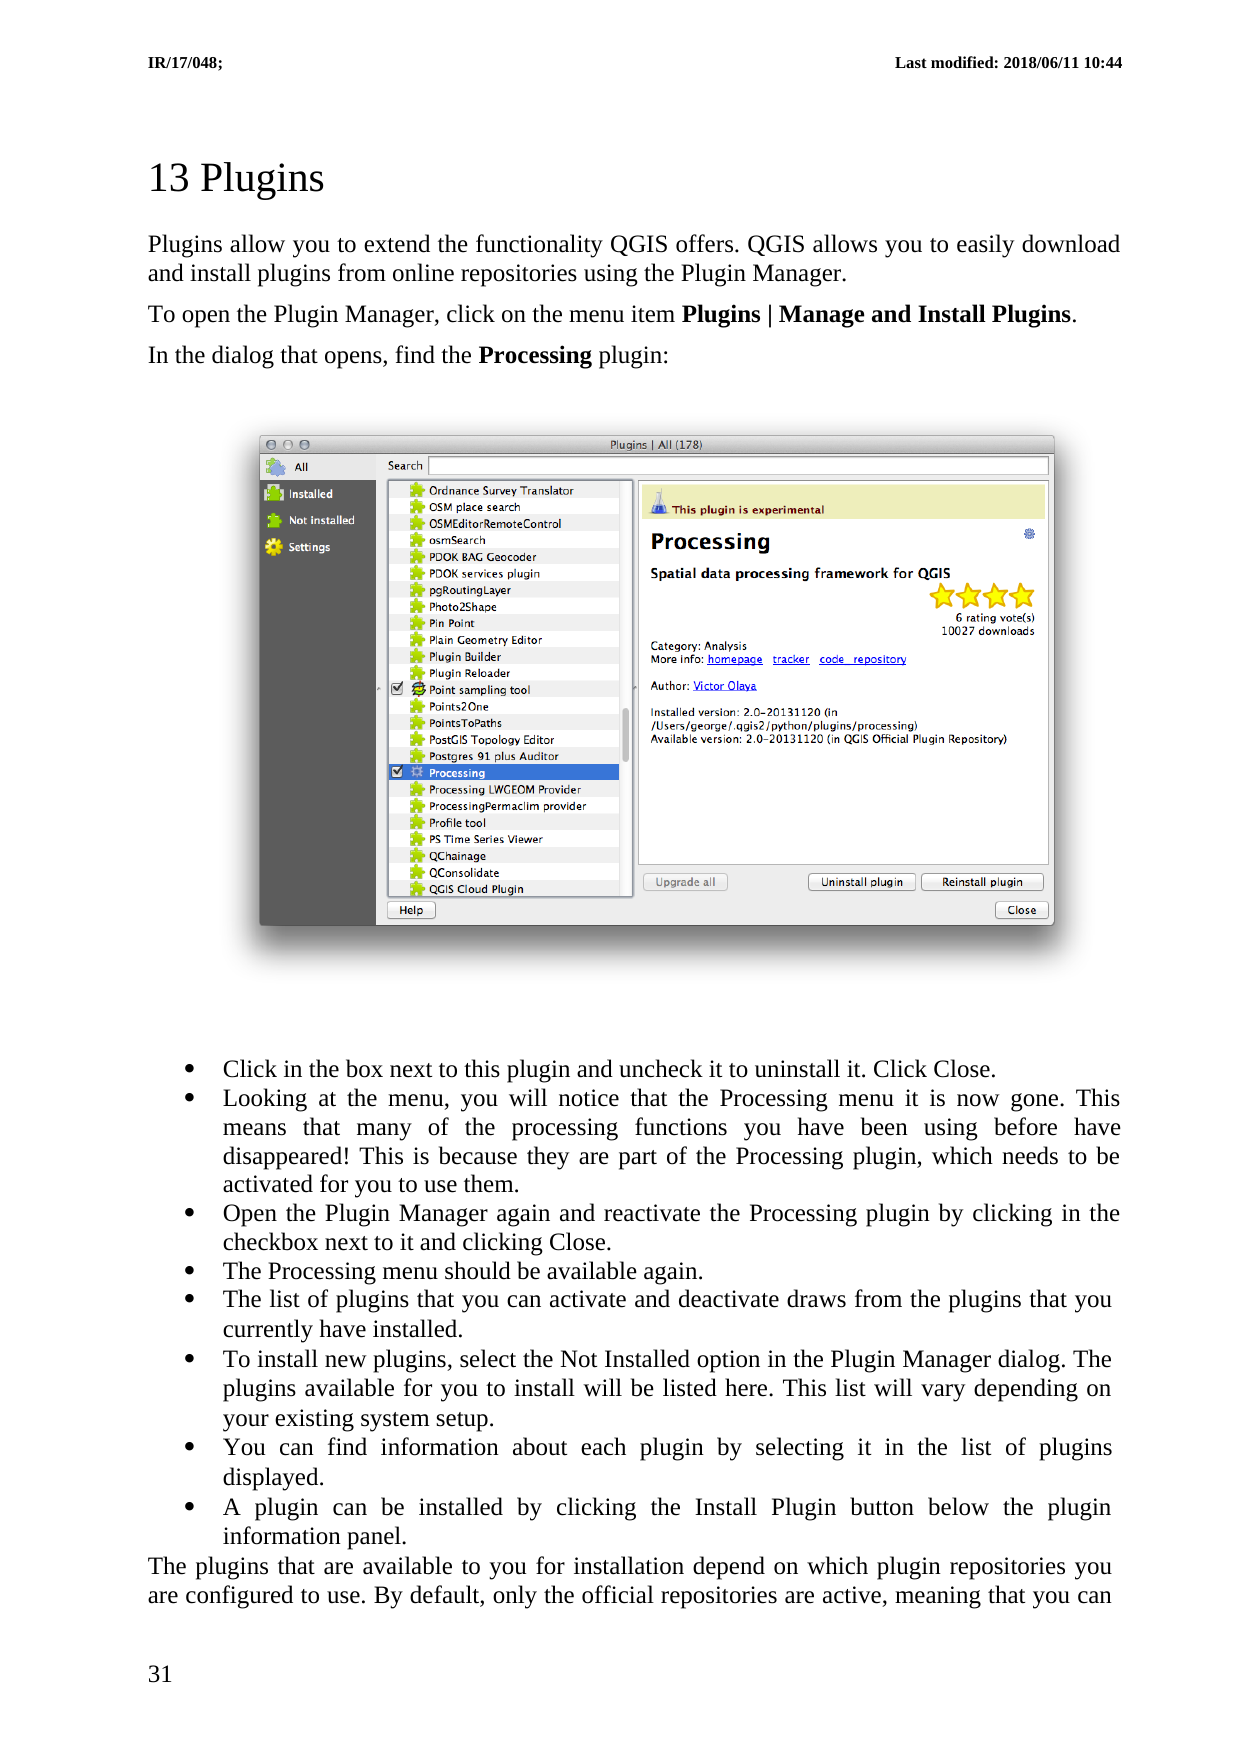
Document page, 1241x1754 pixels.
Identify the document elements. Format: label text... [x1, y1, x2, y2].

text Plugins allow you to extend the functionality QGIS offers. QGIS allows you to easily download and install plugins from online repositories using the Plugin Manager. [148, 229, 1122, 287]
list Open the Plugin Manager again and reactivate the Processing plugin by clicking in the checkbox next to it and clicking Close. [185, 1198, 1122, 1256]
text In the dialog that opens, find the Processing plugin: [148, 341, 1122, 369]
list A plugin can be installed by clicking the Install Plugin button below the plugin information panel. [185, 1492, 1113, 1550]
picture [212, 406, 1101, 990]
list The Processing menu should be available again. [185, 1256, 1122, 1284]
list The list of plugins that you can activate and deactivate draws from the plugins that you currently have installed. [185, 1284, 1113, 1343]
text To open the Plugin Manager, click on the menu item Plugins | Manage and Install Plugins. [148, 299, 1122, 328]
subtitle Plugins [148, 152, 1122, 200]
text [148, 1551, 1113, 1609]
list You can find information about each plugin by selecting it in the list of plugins displayed. [185, 1432, 1113, 1491]
list To install new plugins, select the Not Installed option in the Plugin Manager dialog. The plugins available for you to install will be listed here. This list will vary depending on your existing system setup. [185, 1344, 1113, 1432]
list Looking at the menu, you will notice that the Processing menu it is now gone. This means that many of the processing functions you have been using before have disappeared! This is because they are part of the Processing plugin, which needs to be activated for you to use them. [185, 1083, 1122, 1198]
list Click in the box next to this plugin and uncheck it to uninstall it. Click Close. [185, 1054, 1122, 1083]
